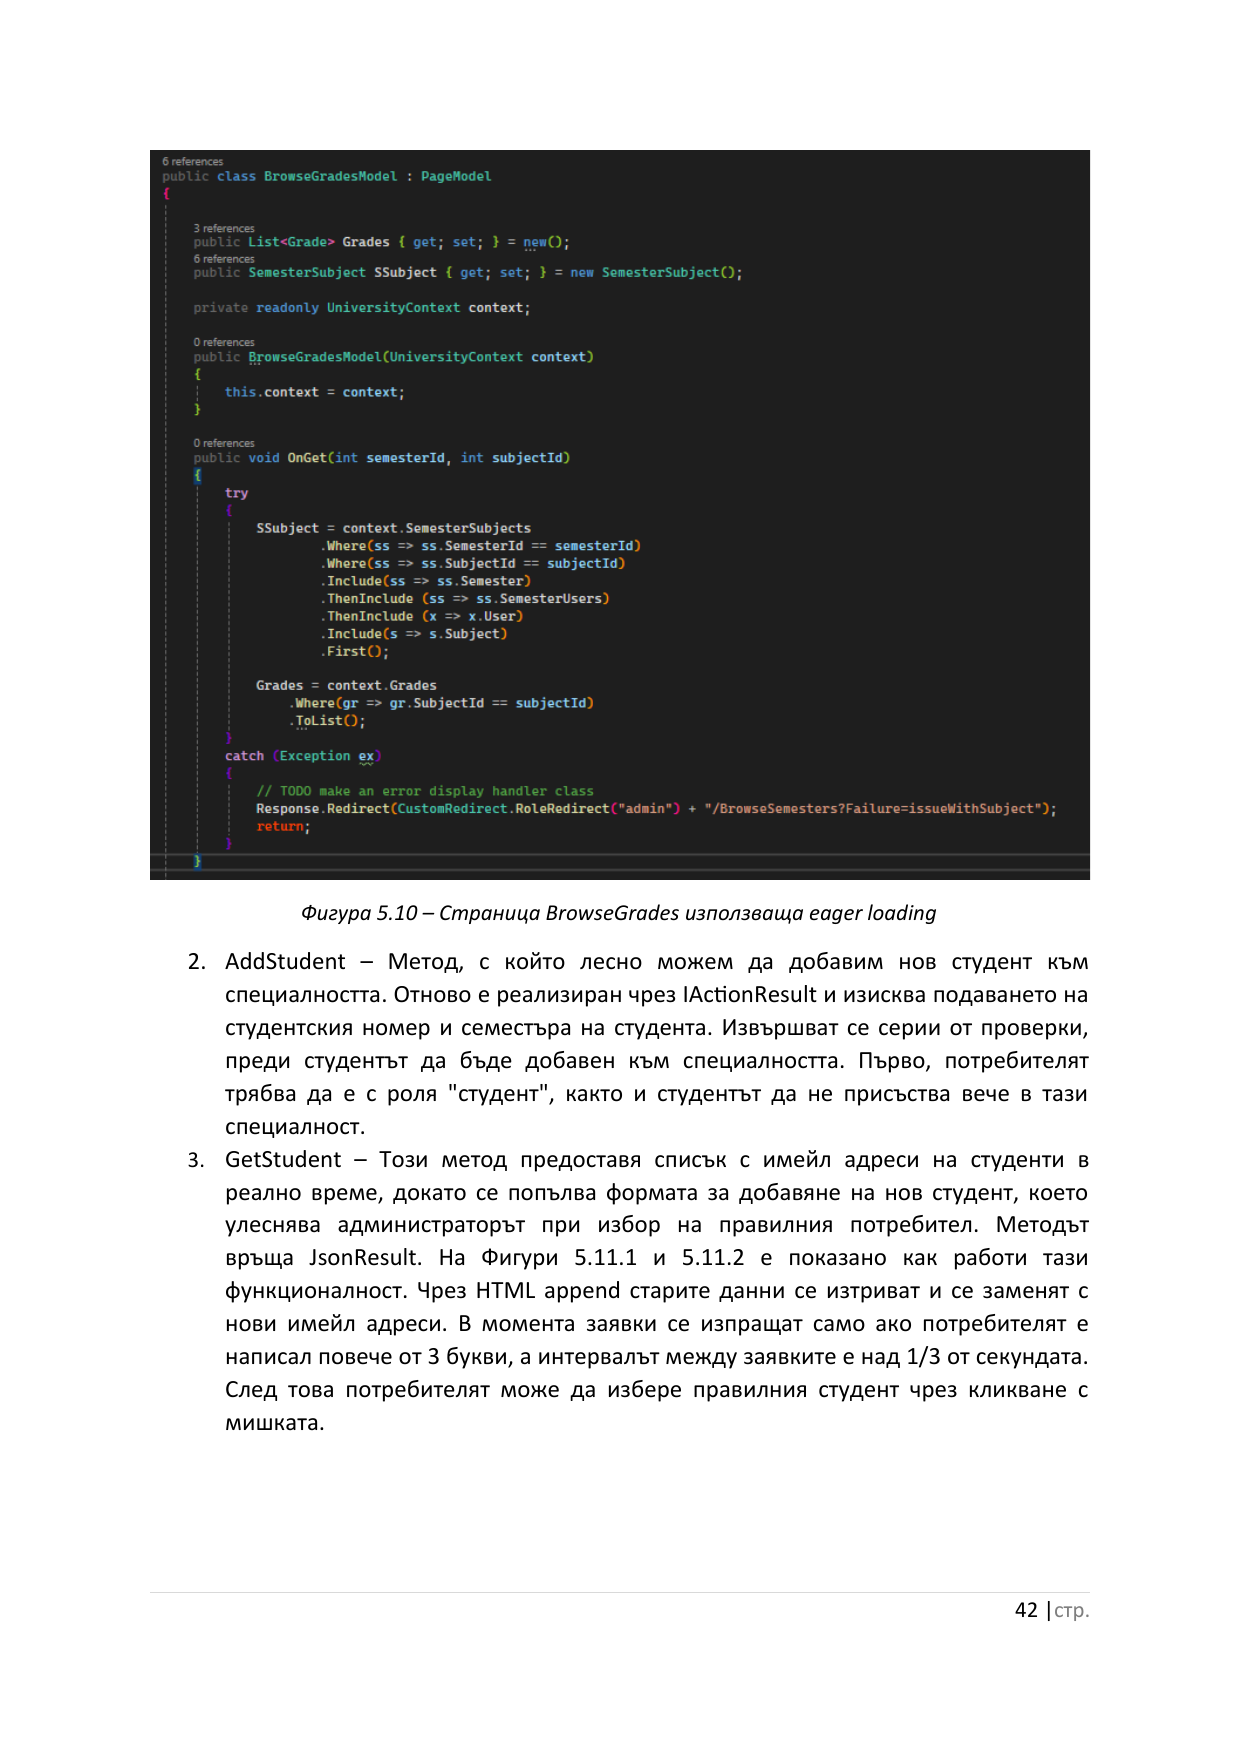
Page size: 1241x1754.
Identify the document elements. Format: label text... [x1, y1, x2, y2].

text Фигура 5.10 – Страница BrowseGrades използваща eager loading [150, 898, 1090, 926]
list GetStudent – Този метод предоставя списък с имейл адреси на студенти в реално време, докато се попълва формата за добавяне на нов студент, което улеснява администраторът при избор на правилния потребител. Методът връща JsonResult. На Фигури 5.11.1 и 5.11.2 е показано как работи тази функционалност. Чрез HTML append старите данни се изтриват и се заменят с нови имейл адреси. В момента заявки се изпращат само ако потребителят е написал повече от 3 букви, а интервалът между заявките е над 1/3 от секундата. След това потребителят може да избере правилния студент чрез кликване с мишката. [187, 1143, 1090, 1437]
list AddStudent – Метод, с който лесно можем да добавим нов студент към специалността. Отново е реализиран чрез IActionResult и изисква подаването на студентския номер и семестъра на студента. Извършват се серии от проверки, преди студентът да бъде добавен към специалността. Първо, потребителят трябва да е с роля "студент", както и студентът да не присъства вече в тази специалност. [187, 945, 1090, 1140]
picture [150, 150, 1091, 880]
